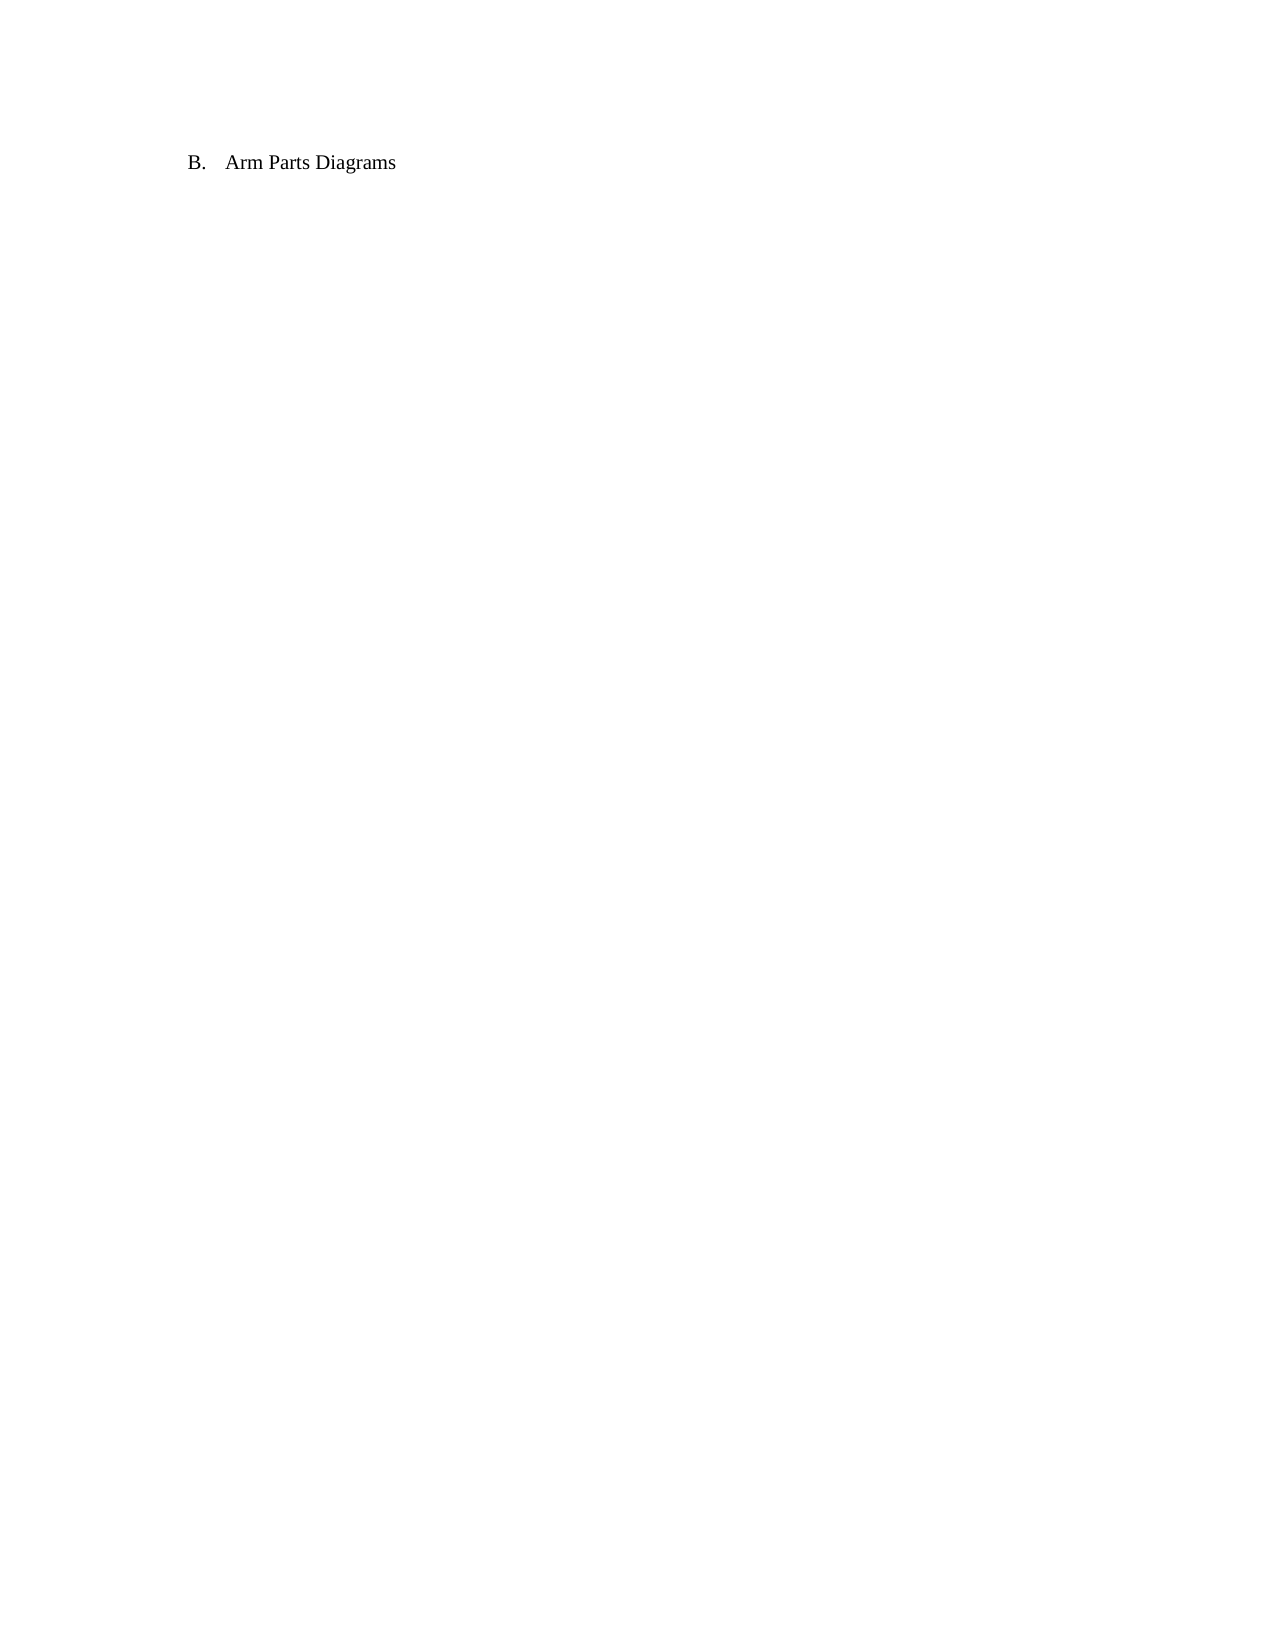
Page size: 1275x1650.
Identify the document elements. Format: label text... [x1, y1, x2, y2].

list Arm Parts Diagrams [187, 150, 1125, 174]
